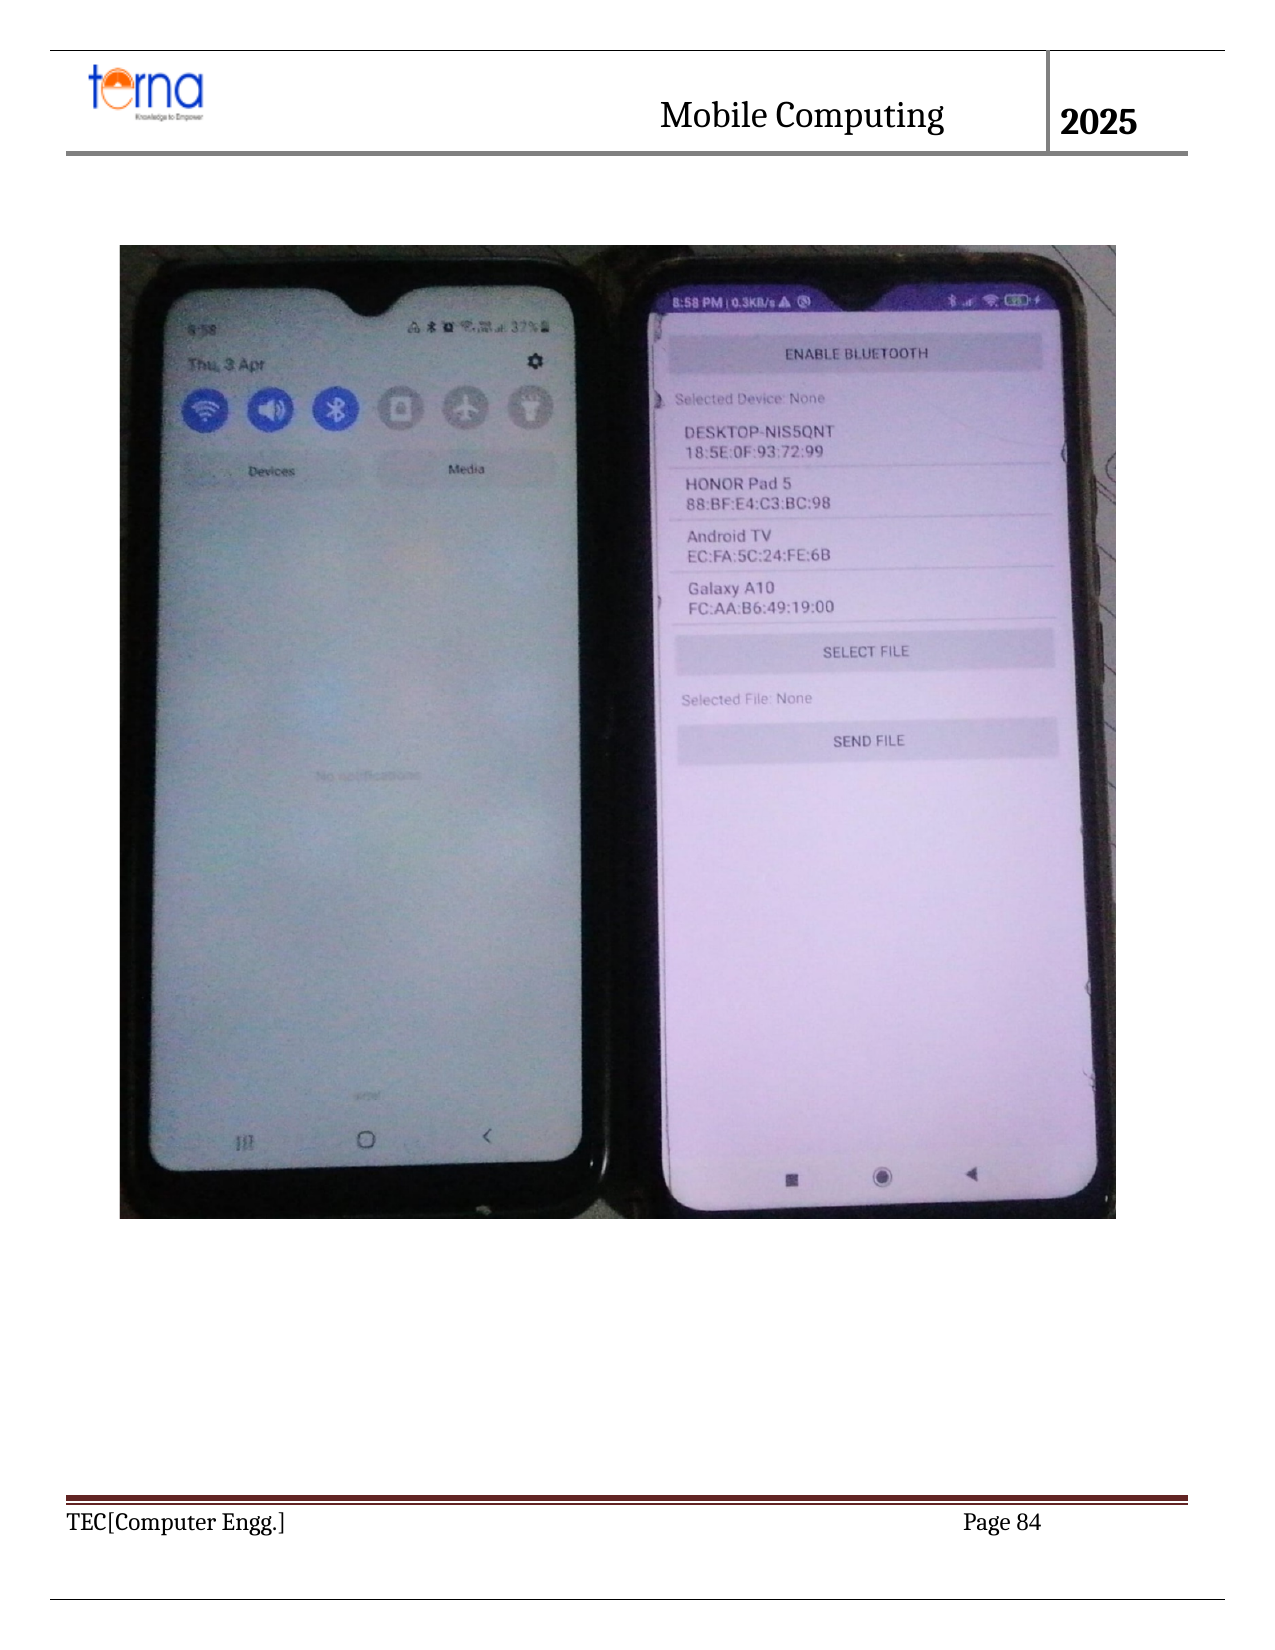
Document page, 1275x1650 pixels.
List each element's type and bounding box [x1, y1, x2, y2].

picture [120, 245, 1116, 1218]
picture [78, 57, 208, 128]
